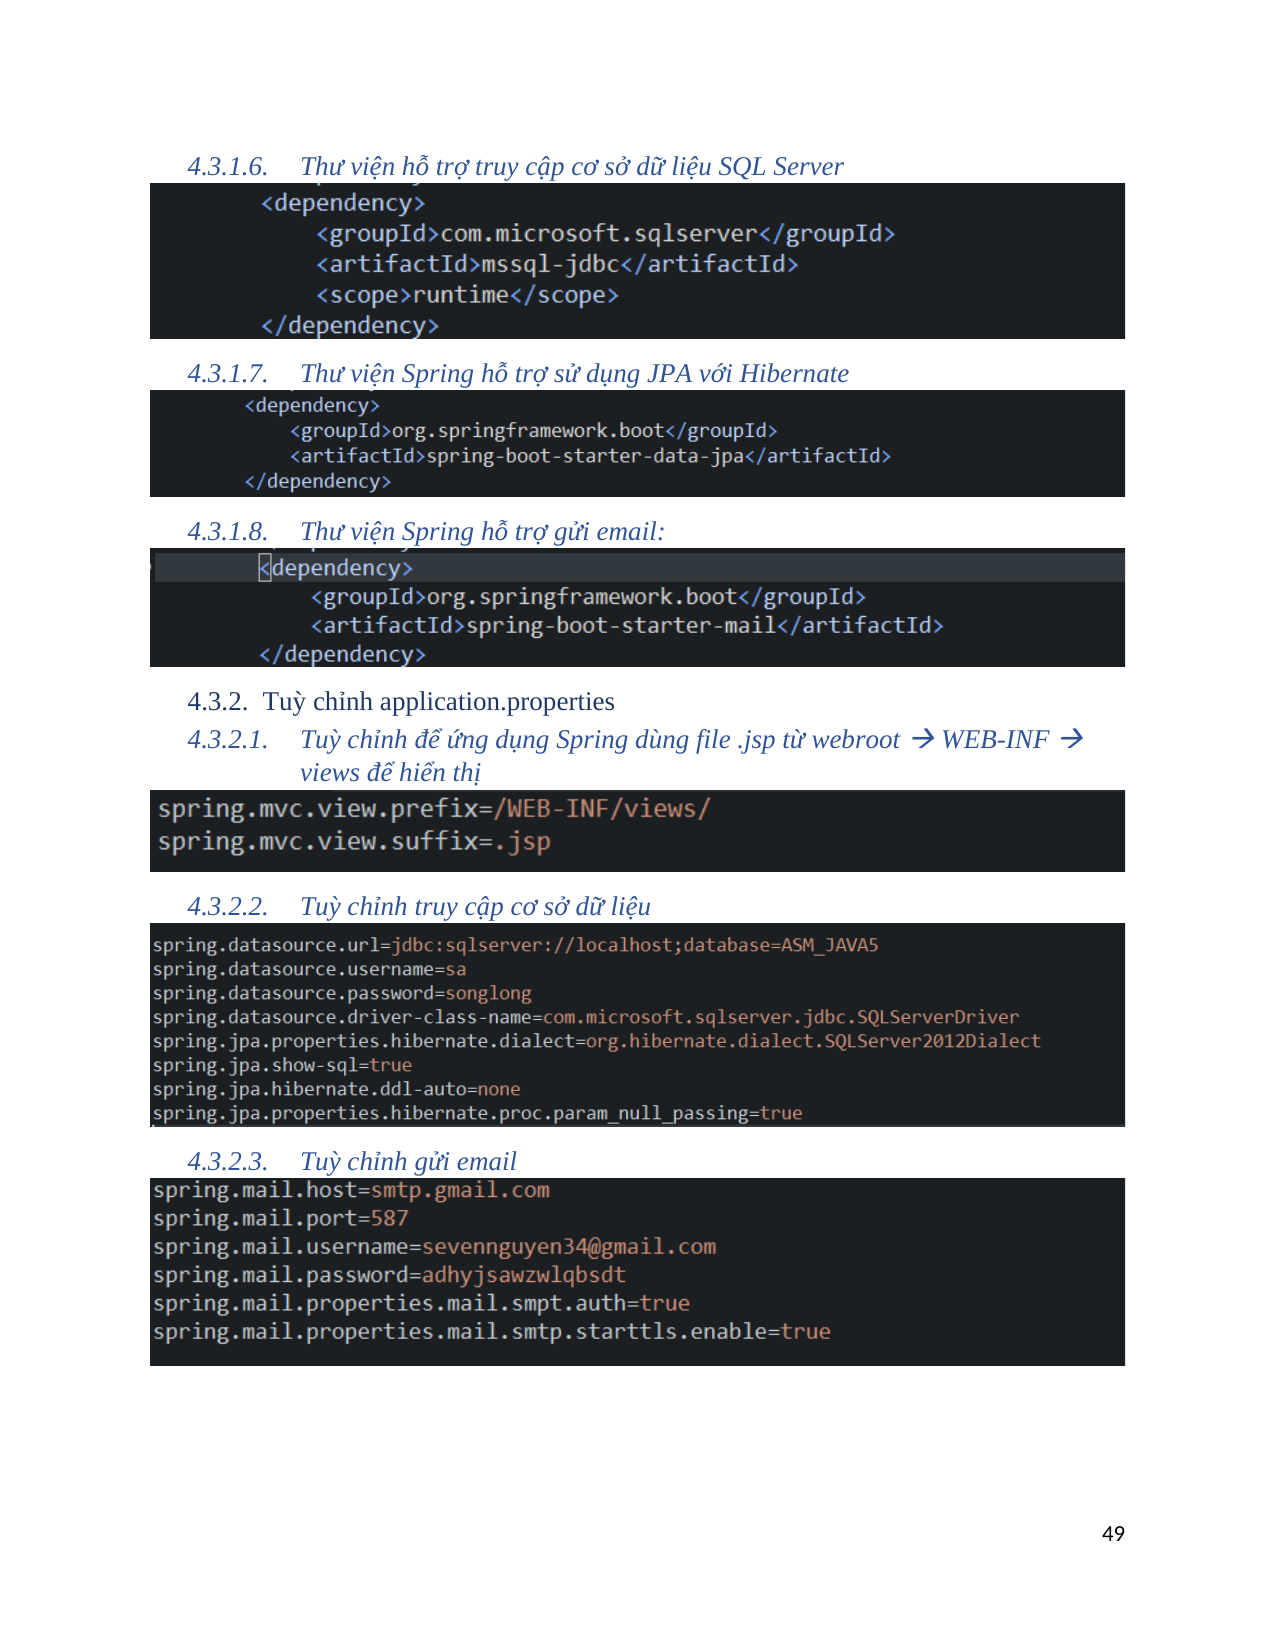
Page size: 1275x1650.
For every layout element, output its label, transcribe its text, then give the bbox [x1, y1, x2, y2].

subtitle Tuỳ chỉnh gửi email [187, 1145, 1125, 1177]
subtitle Thư viện Spring hỗ trợ gửi email: [187, 515, 1125, 546]
subtitle Thư viện hỗ trợ truy cập cơ sở dữ liệu SQL Server [187, 150, 1125, 181]
subtitle Tuỳ chỉnh truy cập cơ sở dữ liệu [187, 890, 1125, 922]
subtitle Tuỳ chỉnh application.properties [187, 685, 1125, 716]
subtitle Tuỳ chỉnh để ứng dụng Spring dùng file .jsp từ webroot WEB-INF views để hiển thị [187, 723, 1125, 788]
subtitle Thư viện Spring hỗ trợ sử dụng JPA với Hibernate [187, 357, 1125, 388]
